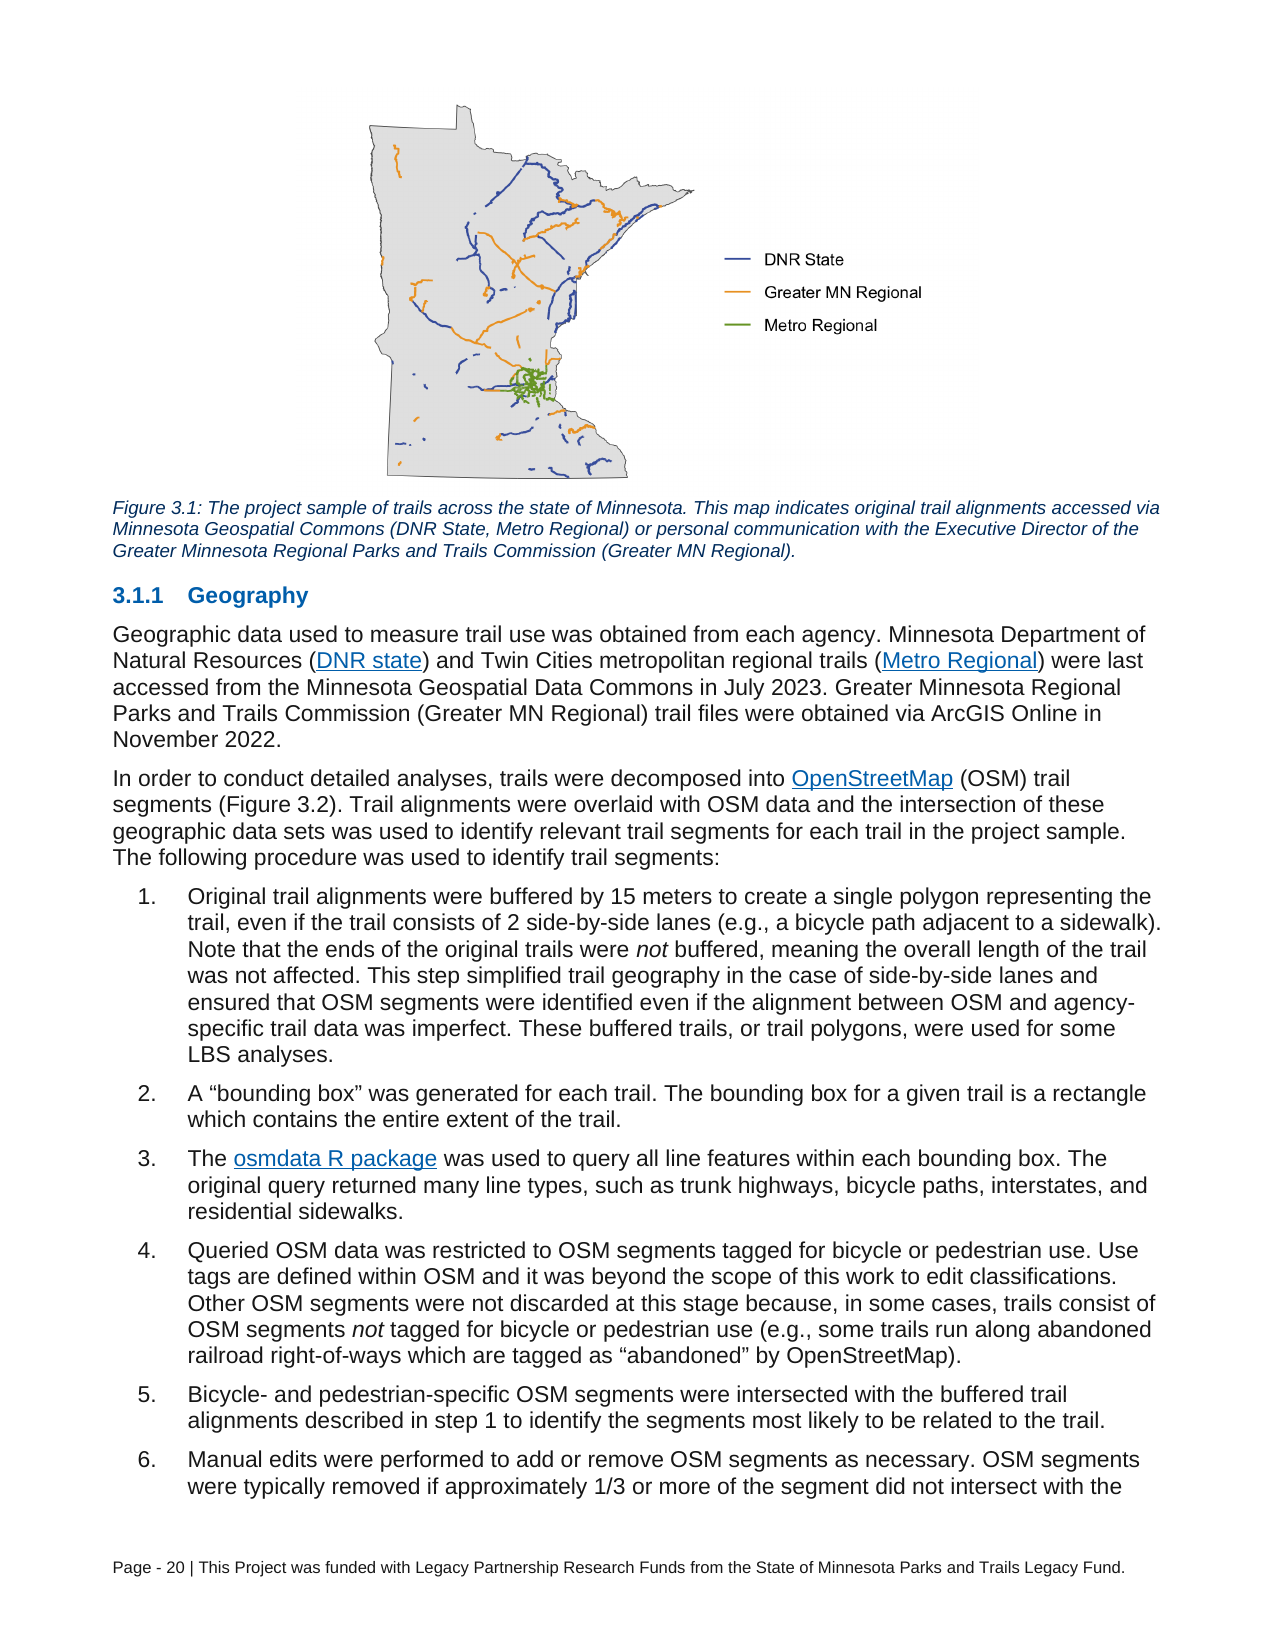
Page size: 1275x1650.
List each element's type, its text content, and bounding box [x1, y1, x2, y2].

list Bicycle- and pedestrian-specific OSM segments were intersected with the buffered trail alignments described in step 1 to identify the segments most likely to be related to the trail. [137, 1381, 1162, 1434]
text Geographic data used to measure trail use was obtained from each agency. Minnesota Department of Natural Resources (DNR state) and Twin Cities metropolitan regional trails (Metro Regional) were last accessed from the Minnesota Geospatial Data Commons in July 2023. Greater Minnesota Regional Parks and Trails Commission (Greater MN Regional) trail files were obtained via ArcGIS Online in November 2022. [112, 621, 1162, 753]
text Figure 3.1: The project sample of trails across the state of Minnesota. This map indicates original trail alignments accessed via Minnesota Geospatial Commons (DNR State, Metro Regional) or personal communication with the Executive Director of the Greater Minnesota Regional Parks and Trails Commission (Greater MN Regional). [112, 496, 1162, 561]
list The osmdata R package was used to query all line features within each bounding box. The original query returned many line types, such as trunk highways, bicycle paths, interstates, and residential sidewalks. [137, 1145, 1162, 1224]
subtitle 3.1.1 Geography [112, 582, 1162, 608]
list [137, 1446, 1162, 1499]
text In order to conduct detailed analyses, trails were decomposed into OpenStreetMap (OSM) trail segments (Figure 3.2). Trail alignments were overlaid with OSM data and the intersection of these geographic data sets was used to identify relevant trail segments for each trail in the project sample. The following procedure was used to identify trail segments: [112, 765, 1162, 871]
list Queried OSM data was restricted to OSM segments tagged for bicycle or pedestrian use. Use tags are defined within OSM and it was beyond the scope of this work to edit classifications. Other OSM segments were not discarded at this stage because, in some cases, trails consist of OSM segments not tagged for bicycle or pedestrian use (e.g., some trails run along abandoned railroad right-of-ways which are tagged as “abandoned” by OpenStreetMap). [137, 1237, 1162, 1368]
list Original trail alignments were buffered by 15 meters to create a single polygon representing the trail, even if the trail consists of 2 side-by-side lanes (e.g., a bicycle path adjacent to a sidewalk). Note that the ends of the original trails were not buffered, meaning the overall length of the trail was not affected. This step simplified trail geography in the case of side-by-side lanes and ensured that OSM segments were identified even if the alignment between OSM and agency-specific trail data was imperfect. These buffered trails, or trail polygons, were used for some LBS analyses. [137, 883, 1162, 1067]
list A “bounding box” was generated for each trail. The bounding box for a given trail is a rectangle which contains the entire extent of the trail. [137, 1080, 1162, 1133]
picture [296, 87, 979, 497]
